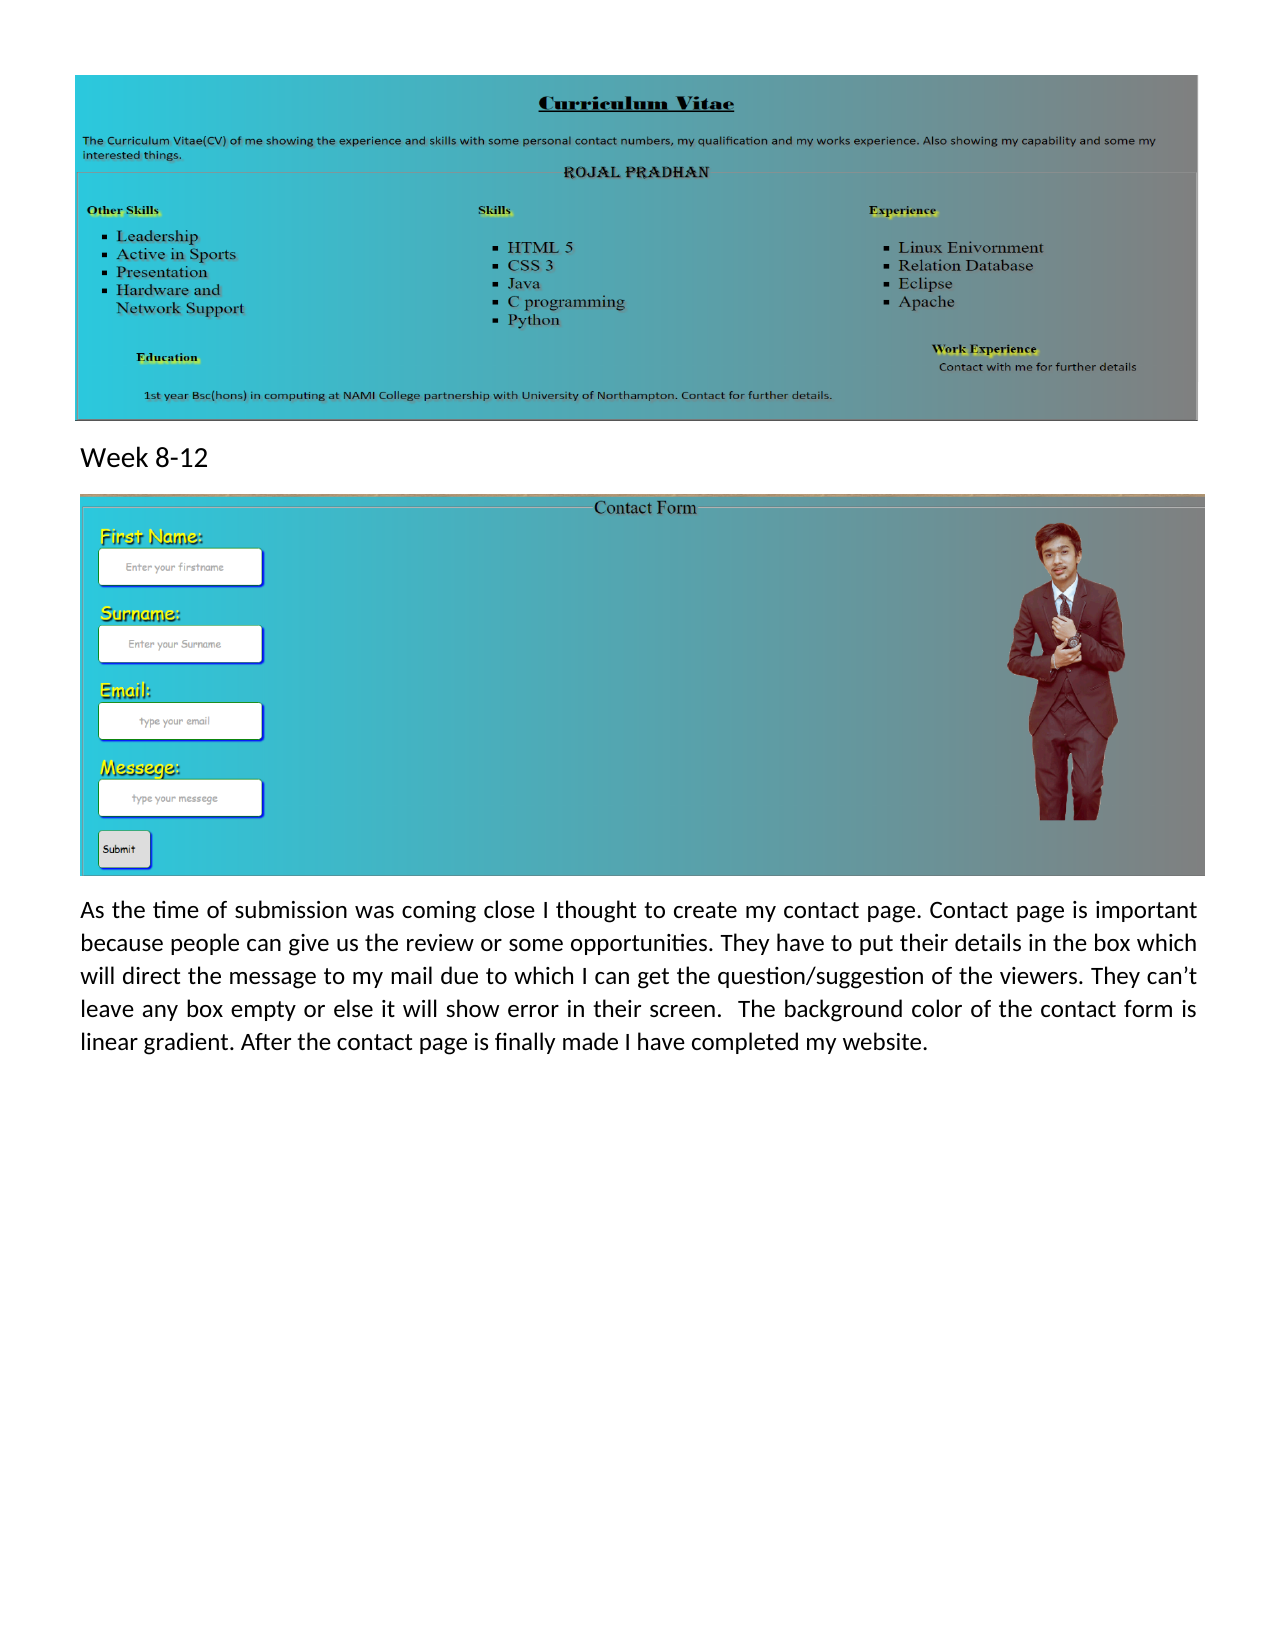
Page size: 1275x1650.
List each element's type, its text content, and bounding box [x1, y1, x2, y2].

text As the time of submission was coming close I thought to create my contact page. Contact page is important because people can give us the review or some opportunities. They have to put their details in the box which will direct the message to my mail due to which I can get the question/suggestion of the viewers. They can’t leave any box empty or else it will show error in their screen. The background color of the contact form is linear gradient. After the contact page is finally made I have completed my website. [80, 894, 1200, 1056]
text Week 8-12 [80, 439, 1200, 475]
picture [75, 75, 1199, 421]
picture [80, 494, 1205, 876]
